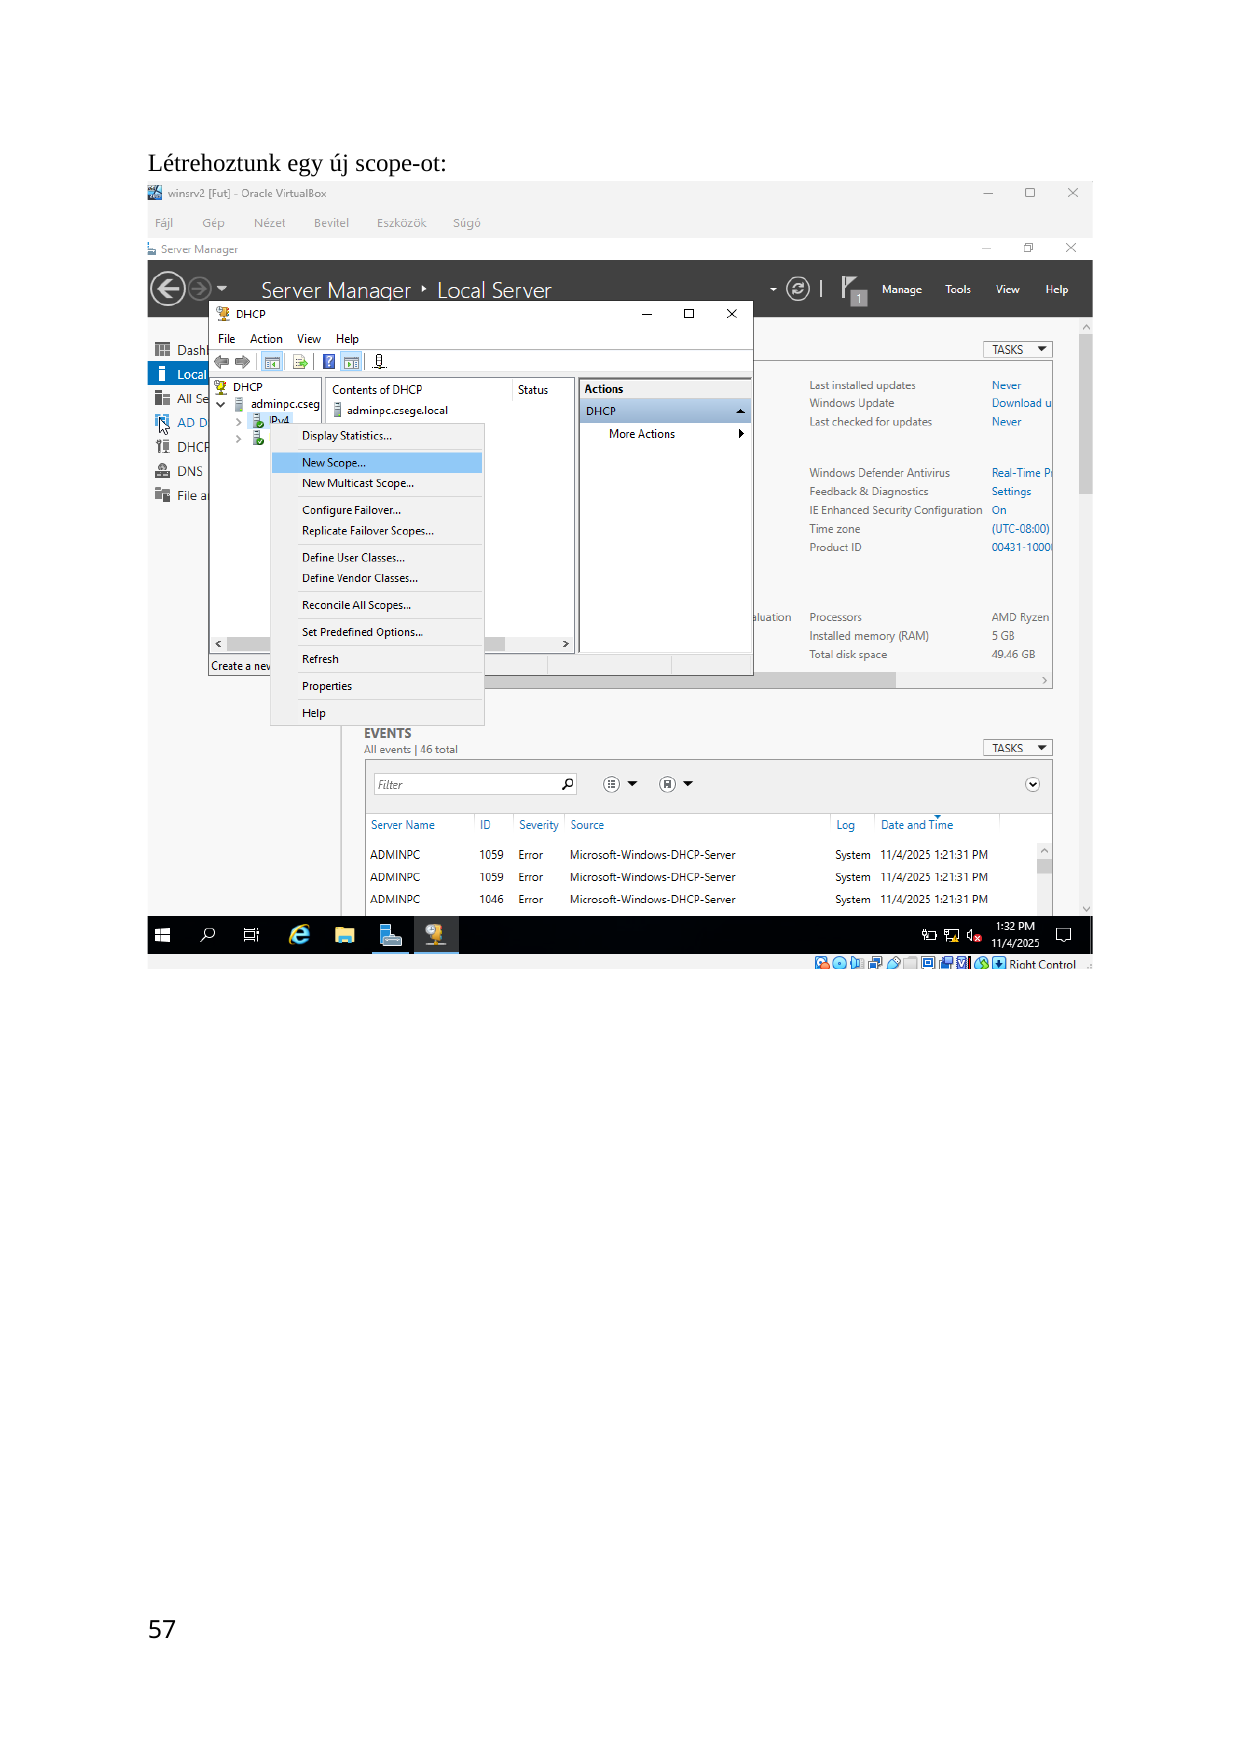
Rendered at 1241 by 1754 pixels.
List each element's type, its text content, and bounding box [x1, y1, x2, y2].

text Létrehoztunk egy új scope-ot: [148, 148, 1093, 181]
picture [147, 181, 1093, 969]
